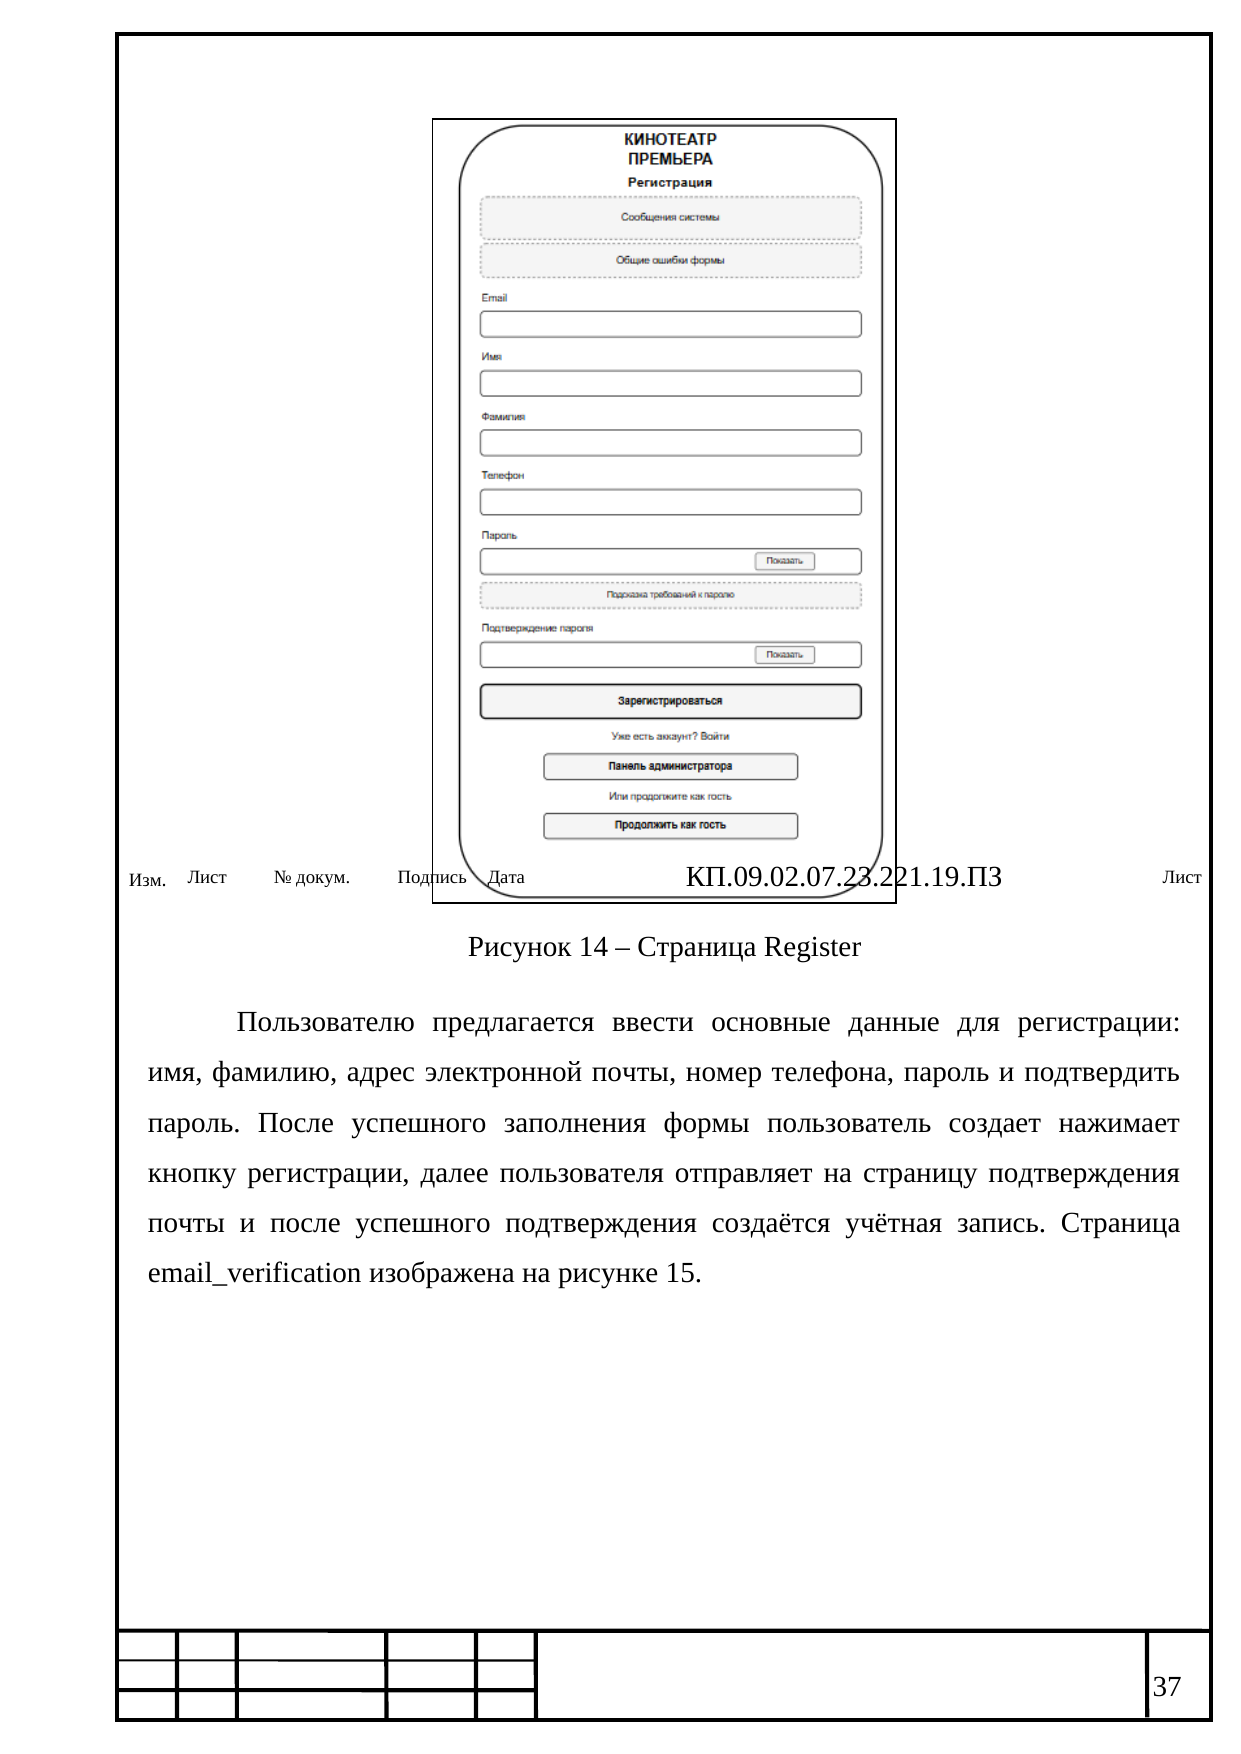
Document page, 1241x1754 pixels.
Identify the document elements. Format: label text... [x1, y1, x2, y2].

text Пользователю предлагается ввести основные данные для регистрации: имя, фамилию, адрес электронной почты, номер телефона, пароль и подтвердить пароль. После успешного заполнения формы пользователь создает нажимает кнопку регистрации, далее пользователя отправляет на страницу подтверждения почты и после успешного подтверждения создаётся учётная запись. Страница email_verification изображена на рисунке 15. [148, 1004, 1181, 1289]
text Рисунок 14 – Страница Register [148, 929, 1181, 962]
picture [433, 120, 895, 902]
